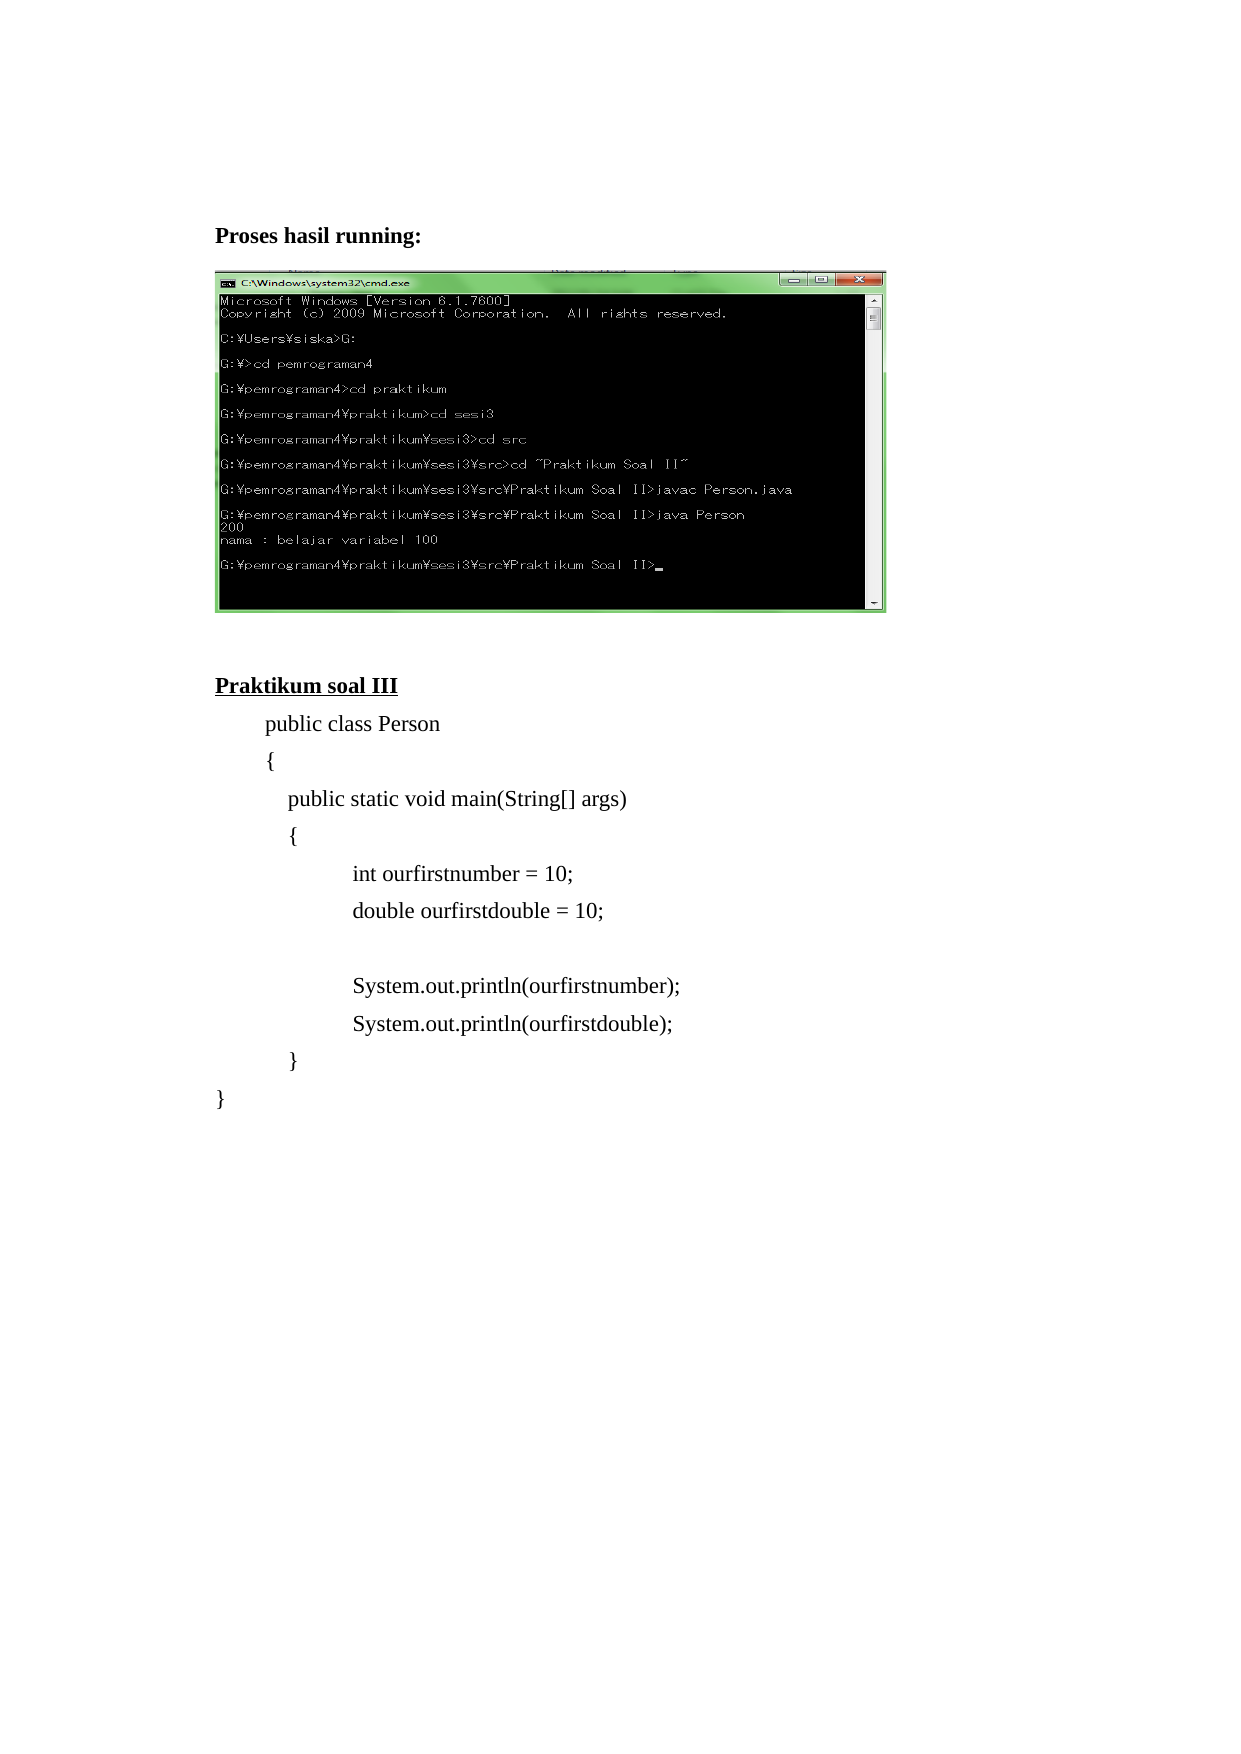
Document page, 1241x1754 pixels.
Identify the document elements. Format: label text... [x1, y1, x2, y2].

list double ourfirstdouble = 10; [265, 892, 1063, 929]
list public static void main(String[] args) [265, 779, 1063, 817]
list { [265, 742, 1063, 779]
list } [215, 1079, 1063, 1117]
list int ourfirstnumber = 10; [265, 854, 1063, 892]
list { [265, 817, 1063, 854]
list System.out.println(ourfirstnumber); [265, 967, 1063, 1004]
list public class Person [265, 704, 1063, 742]
list Proses hasil running: [215, 217, 1063, 254]
list System.out.println(ourfirstdouble); [265, 1004, 1063, 1042]
list Praktikum soal III [215, 667, 1063, 704]
list } [265, 1042, 1063, 1079]
picture [214, 270, 887, 613]
